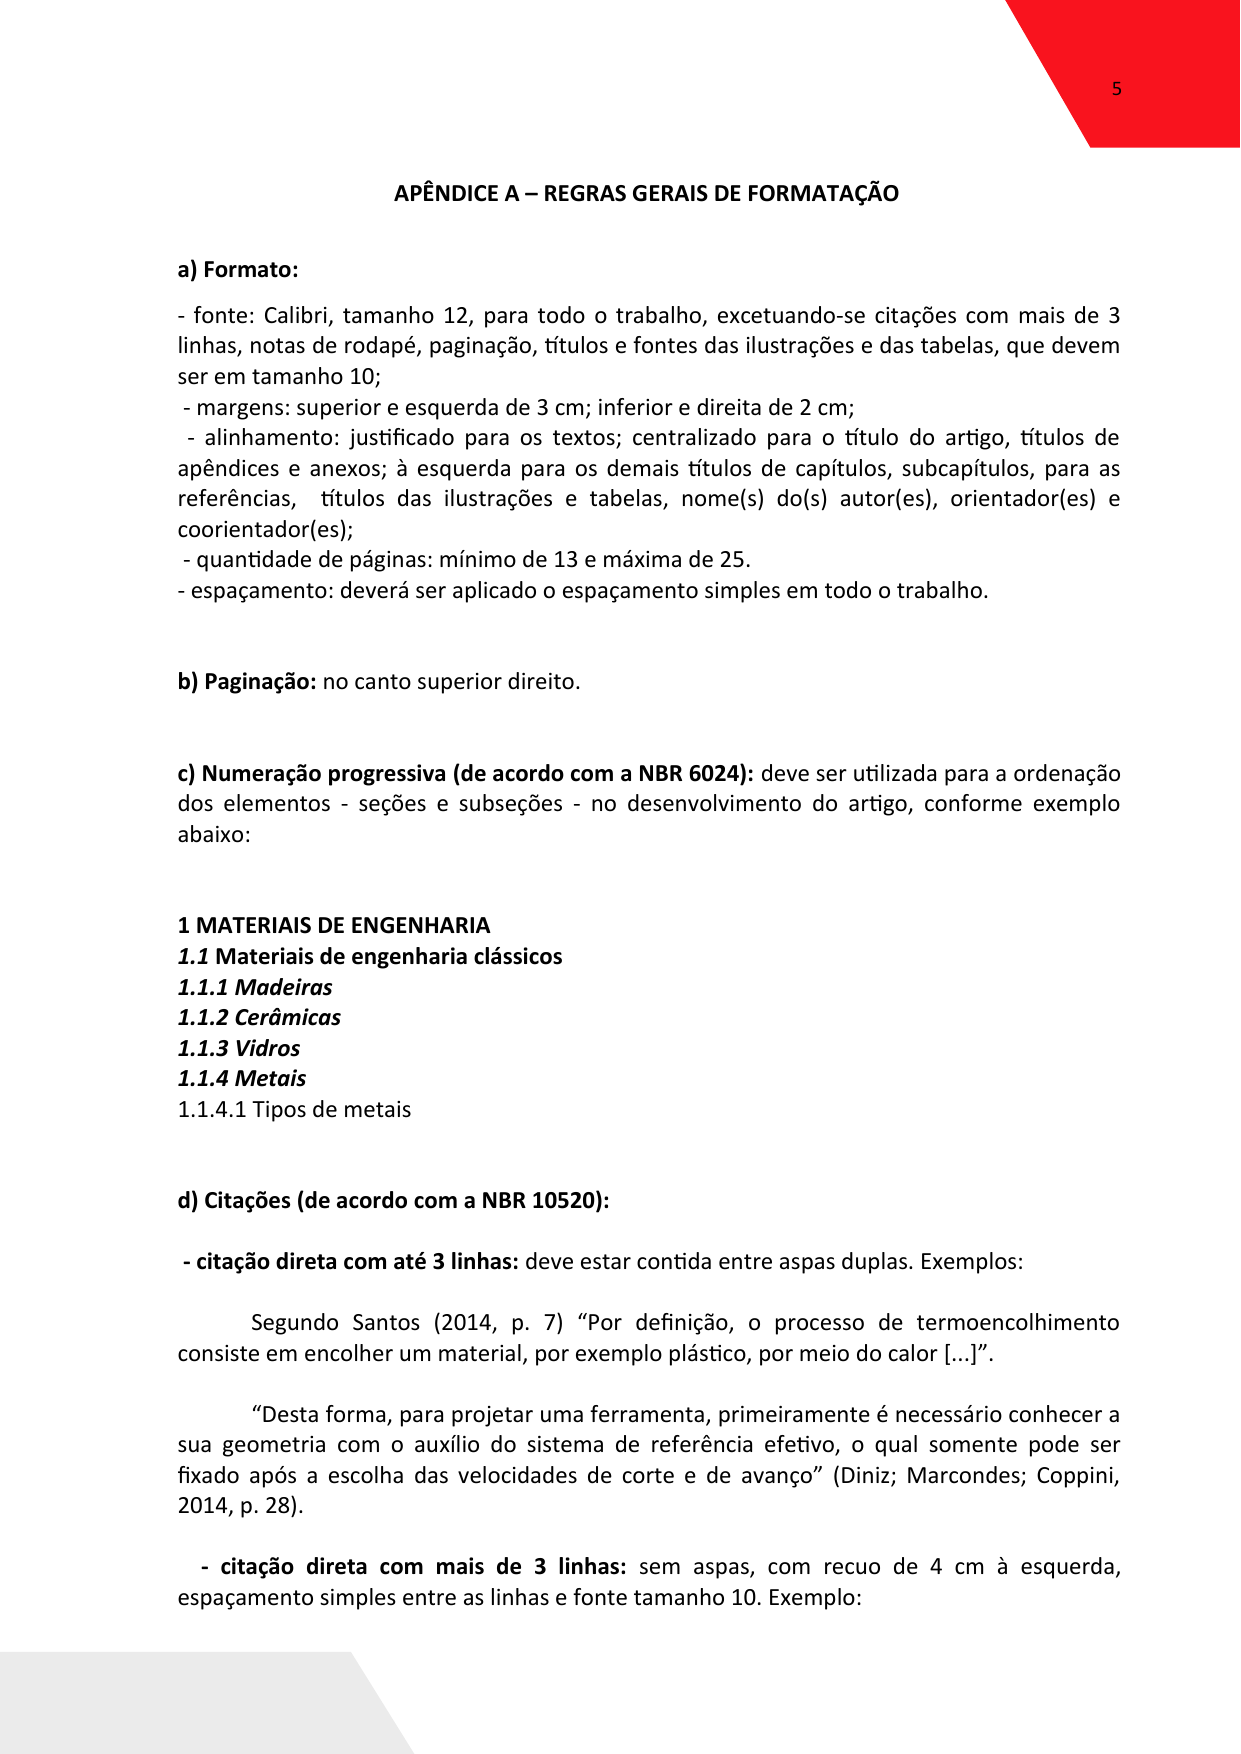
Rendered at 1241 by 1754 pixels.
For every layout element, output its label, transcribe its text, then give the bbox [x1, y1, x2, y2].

text b) Paginação: no canto superior direito. [177, 665, 1122, 696]
text - alinhamento: justificado para os textos; centralizado para o título do artigo, títulos de apêndices e anexos; à esquerda para os demais títulos de capítulos, subcapítulos, para as referências, títulos das ilustrações e tabelas, nome(s) do(s) autor(es), orientador(es) e coorientador(es); [177, 421, 1122, 543]
text - citação direta com até 3 linhas: deve estar contida entre aspas duplas. Exemplos: [177, 1245, 1122, 1276]
text - fonte: Calibri, tamanho 12, para todo o trabalho, excetuando-se citações com mais de 3 linhas, notas de rodapé, paginação, títulos e fontes das ilustrações e das tabelas, que devem ser em tamanho 10; [177, 299, 1122, 391]
text c) Numeração progressiva (de acordo com a NBR 6024): deve ser utilizada para a ordenação dos elementos - seções e subseções - no desenvolvimento do artigo, conforme exemplo abaixo: [177, 757, 1122, 848]
text 1.1.4.1 Tipos de metais [177, 1093, 1122, 1123]
text - espaçamento: deverá ser aplicado o espaçamento simples em todo o trabalho. [177, 574, 1122, 604]
text a) Formato: [177, 253, 1122, 284]
text 1.1.4 Metais [177, 1062, 1122, 1093]
text 1.1.1 Madeiras [177, 971, 1122, 1001]
text Segundo Santos (2014, p. 7) “Por definição, o processo de termoencolhimento consiste em encolher um material, por exemplo plástico, por meio do calor [...]”. [177, 1306, 1122, 1367]
text d) Citações (de acordo com a NBR 10520): [177, 1184, 1122, 1215]
text 1.1 Materiais de engenharia clássicos [177, 940, 1122, 971]
text - margens: superior e esquerda de 3 cm; inferior e direita de 2 cm; [177, 391, 1122, 421]
subtitle Apêndice A – regras gerais de formatação [177, 177, 1122, 208]
text 1.1.3 Vidros [177, 1032, 1122, 1062]
text - citação direta com mais de 3 linhas: sem aspas, com recuo de 4 cm à esquerda, espaçamento simples entre as linhas e fonte tamanho 10. Exemplo: [177, 1551, 1122, 1612]
text “Desta forma, para projetar uma ferramenta, primeiramente é necessário conhecer a sua geometria com o auxílio do sistema de referência efetivo, o qual somente pode ser fixado após a escolha das velocidades de corte e de avanço” (Diniz; Marcondes; Coppini, 2014, p. 28). [177, 1398, 1122, 1520]
text - quantidade de páginas: mínimo de 13 e máxima de 25. [177, 543, 1122, 574]
text 1.1.2 Cerâmicas [177, 1001, 1122, 1032]
text 1 MATERIAIS DE ENGENHARIA [177, 909, 1122, 940]
